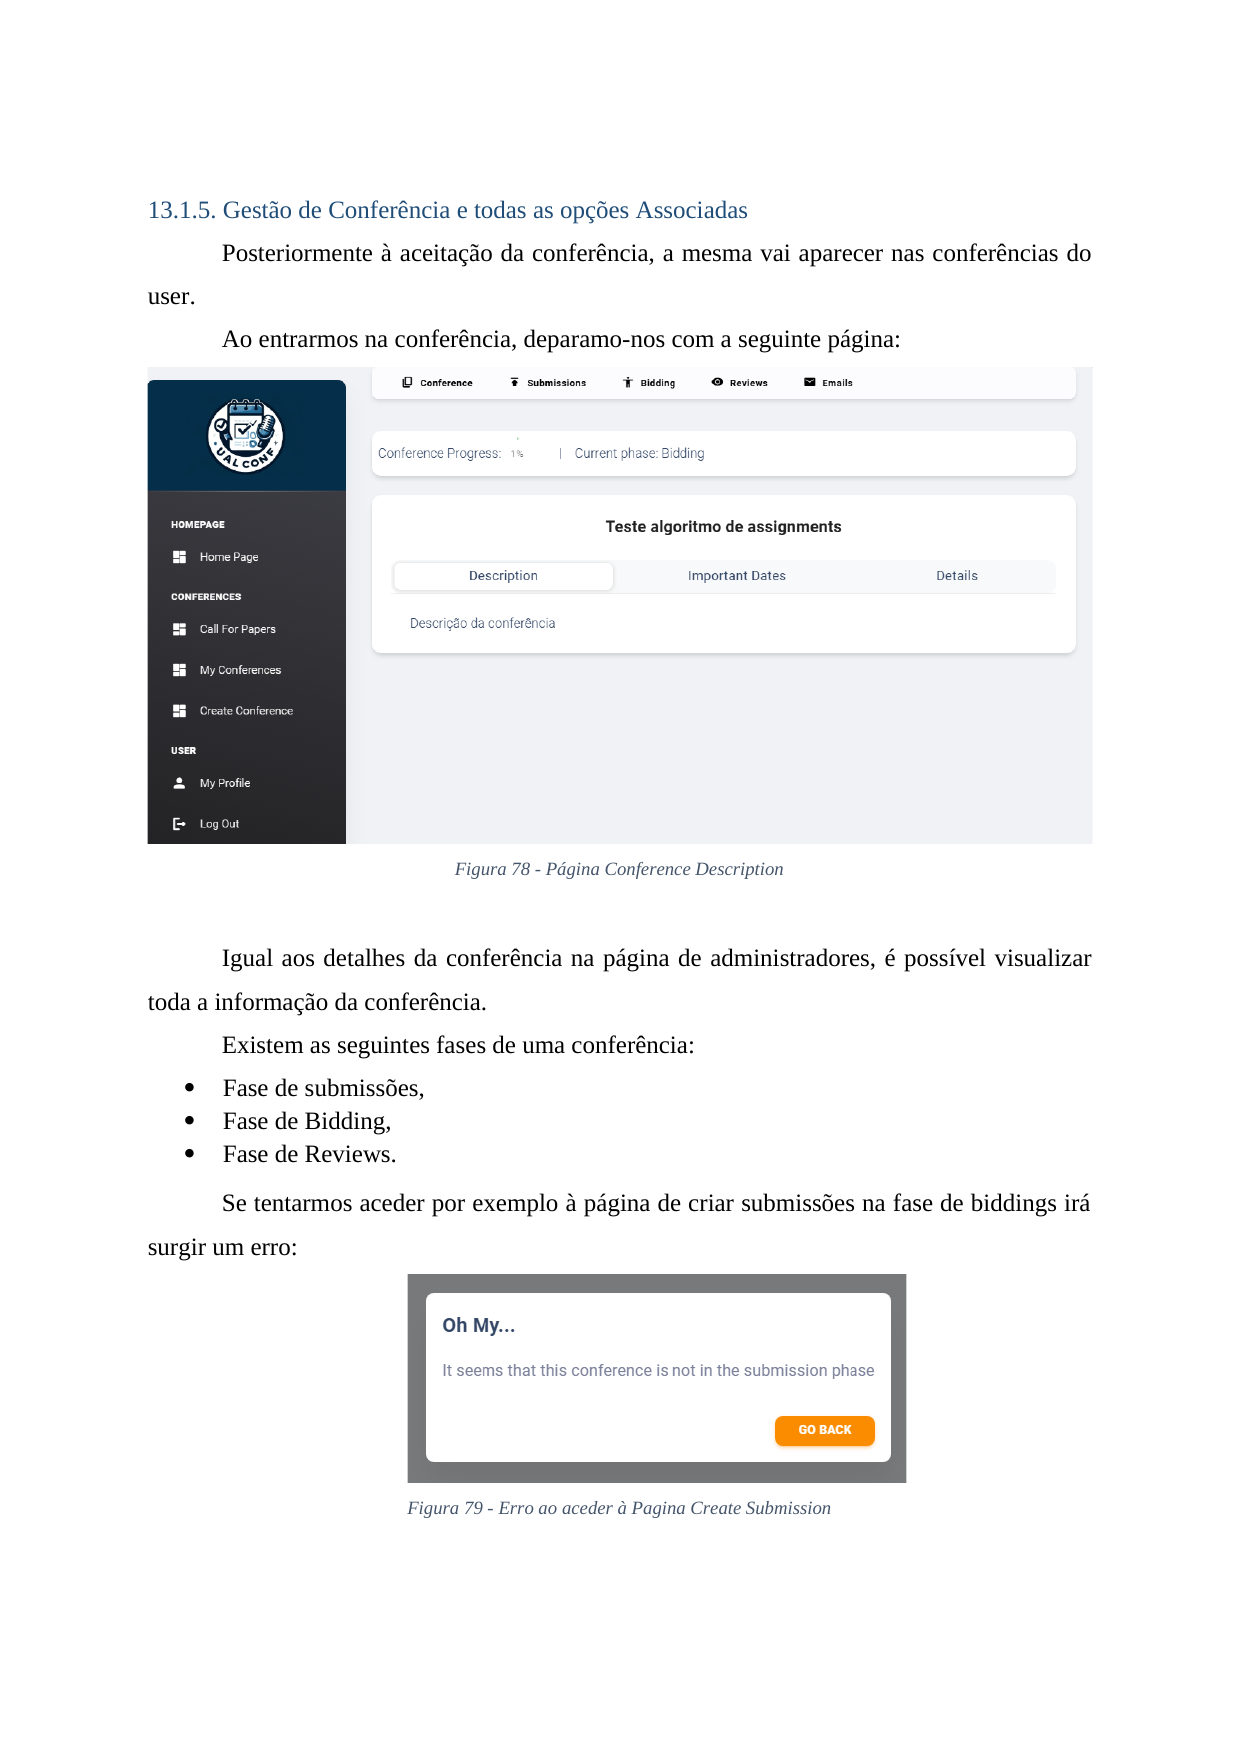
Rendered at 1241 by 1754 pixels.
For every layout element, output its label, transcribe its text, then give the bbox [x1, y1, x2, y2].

text Figura 79 - Erro ao aceder à Pagina Create Submission [148, 1497, 1092, 1518]
text Posteriormente à aceitação da conferência, a mesma vai aparecer nas conferências do user. [148, 238, 1092, 310]
picture [147, 367, 1093, 844]
text Figura 78 - Página Conference Description [148, 858, 1092, 879]
picture [407, 1274, 907, 1483]
text Ao entrarmos na conferência, deparamo-nos com a seguinte página: [148, 324, 1092, 353]
list Fase de Reviews. [185, 1139, 1092, 1168]
subtitle Gestão de Conferência e todas as opções Associadas [148, 195, 1092, 224]
text Igual aos detalhes da conferência na página de administradores, é possível visualizar toda a informação da conferência. [148, 943, 1092, 1015]
list Fase de Bidding, [185, 1106, 1092, 1134]
text Se tentarmos aceder por exemplo à página de criar submissões na fase de biddings irá surgir um erro: [148, 1188, 1092, 1260]
list Fase de submissões, [185, 1073, 1092, 1102]
text Existem as seguintes fases de uma conferência: [148, 1030, 1092, 1058]
